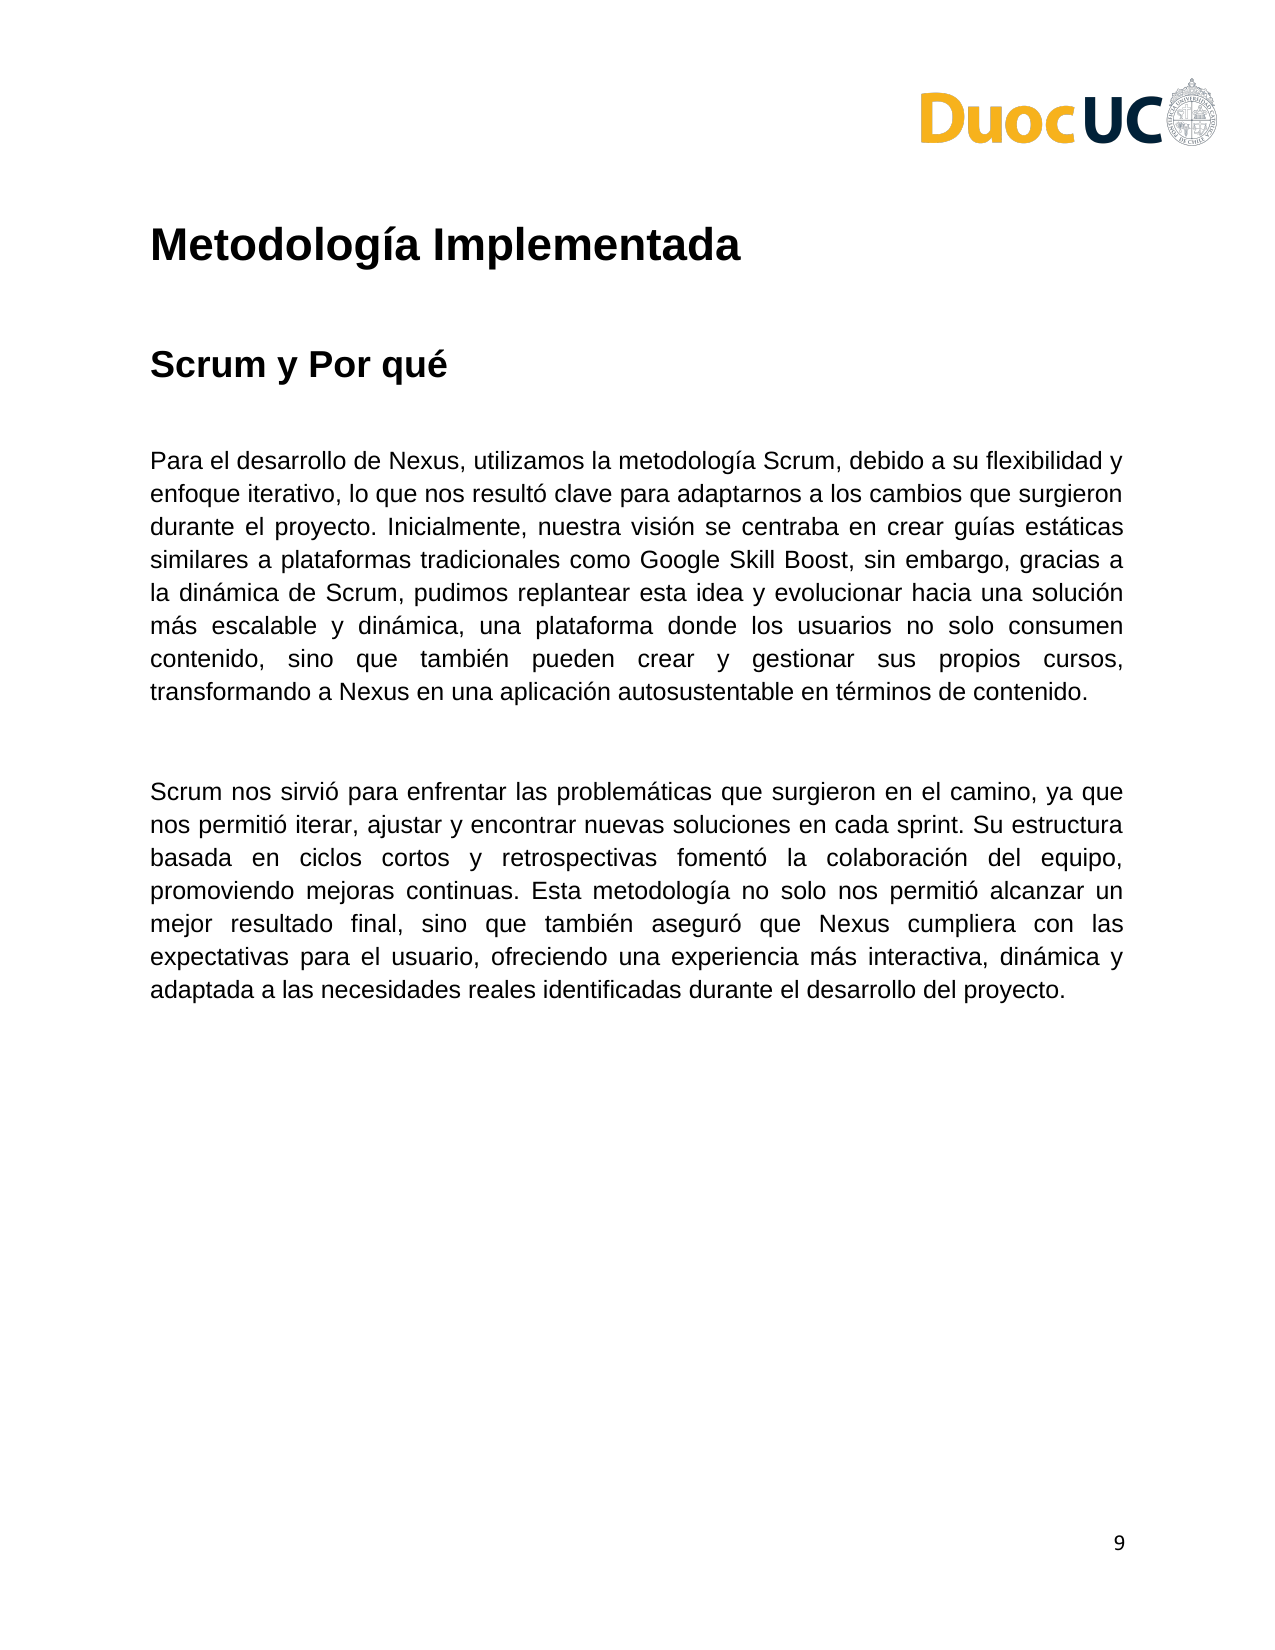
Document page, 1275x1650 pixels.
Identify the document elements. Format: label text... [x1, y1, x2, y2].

text Para el desarrollo de Nexus, utilizamos la metodología Scrum, debido a su flexibilidad y enfoque iterativo, lo que nos resultó clave para adaptarnos a los cambios que surgieron durante el proyecto. Inicialmente, nuestra visión se centraba en crear guías estáticas similares a plataformas tradicionales como Google Skill Boost, sin embargo, gracias a la dinámica de Scrum, pudimos replantear esta idea y evolucionar hacia una solución más escalable y dinámica, una plataforma donde los usuarios no solo consumen contenido, sino que también pueden crear y gestionar sus propios cursos, transformando a Nexus en una aplicación autosustentable en términos de contenido. [150, 446, 1125, 706]
picture [917, 75, 1220, 150]
subtitle Metodología Implementada [150, 218, 1125, 270]
text Scrum nos sirvió para enfrentar las problemáticas que surgieron en el camino, ya que nos permitió iterar, ajustar y encontrar nuevas soluciones en cada sprint. Su estructura basada en ciclos cortos y retrospectivas fomentó la colaboración del equipo, promoviendo mejoras continuas. Esta metodología no solo nos permitió alcanzar un mejor resultado final, sino que también aseguró que Nexus cumpliera con las expectativas para el usuario, ofreciendo una experiencia más interactiva, dinámica y adaptada a las necesidades reales identificadas durante el desarrollo del proyecto. [150, 777, 1125, 1003]
subtitle Scrum y Por qué [150, 342, 1125, 385]
